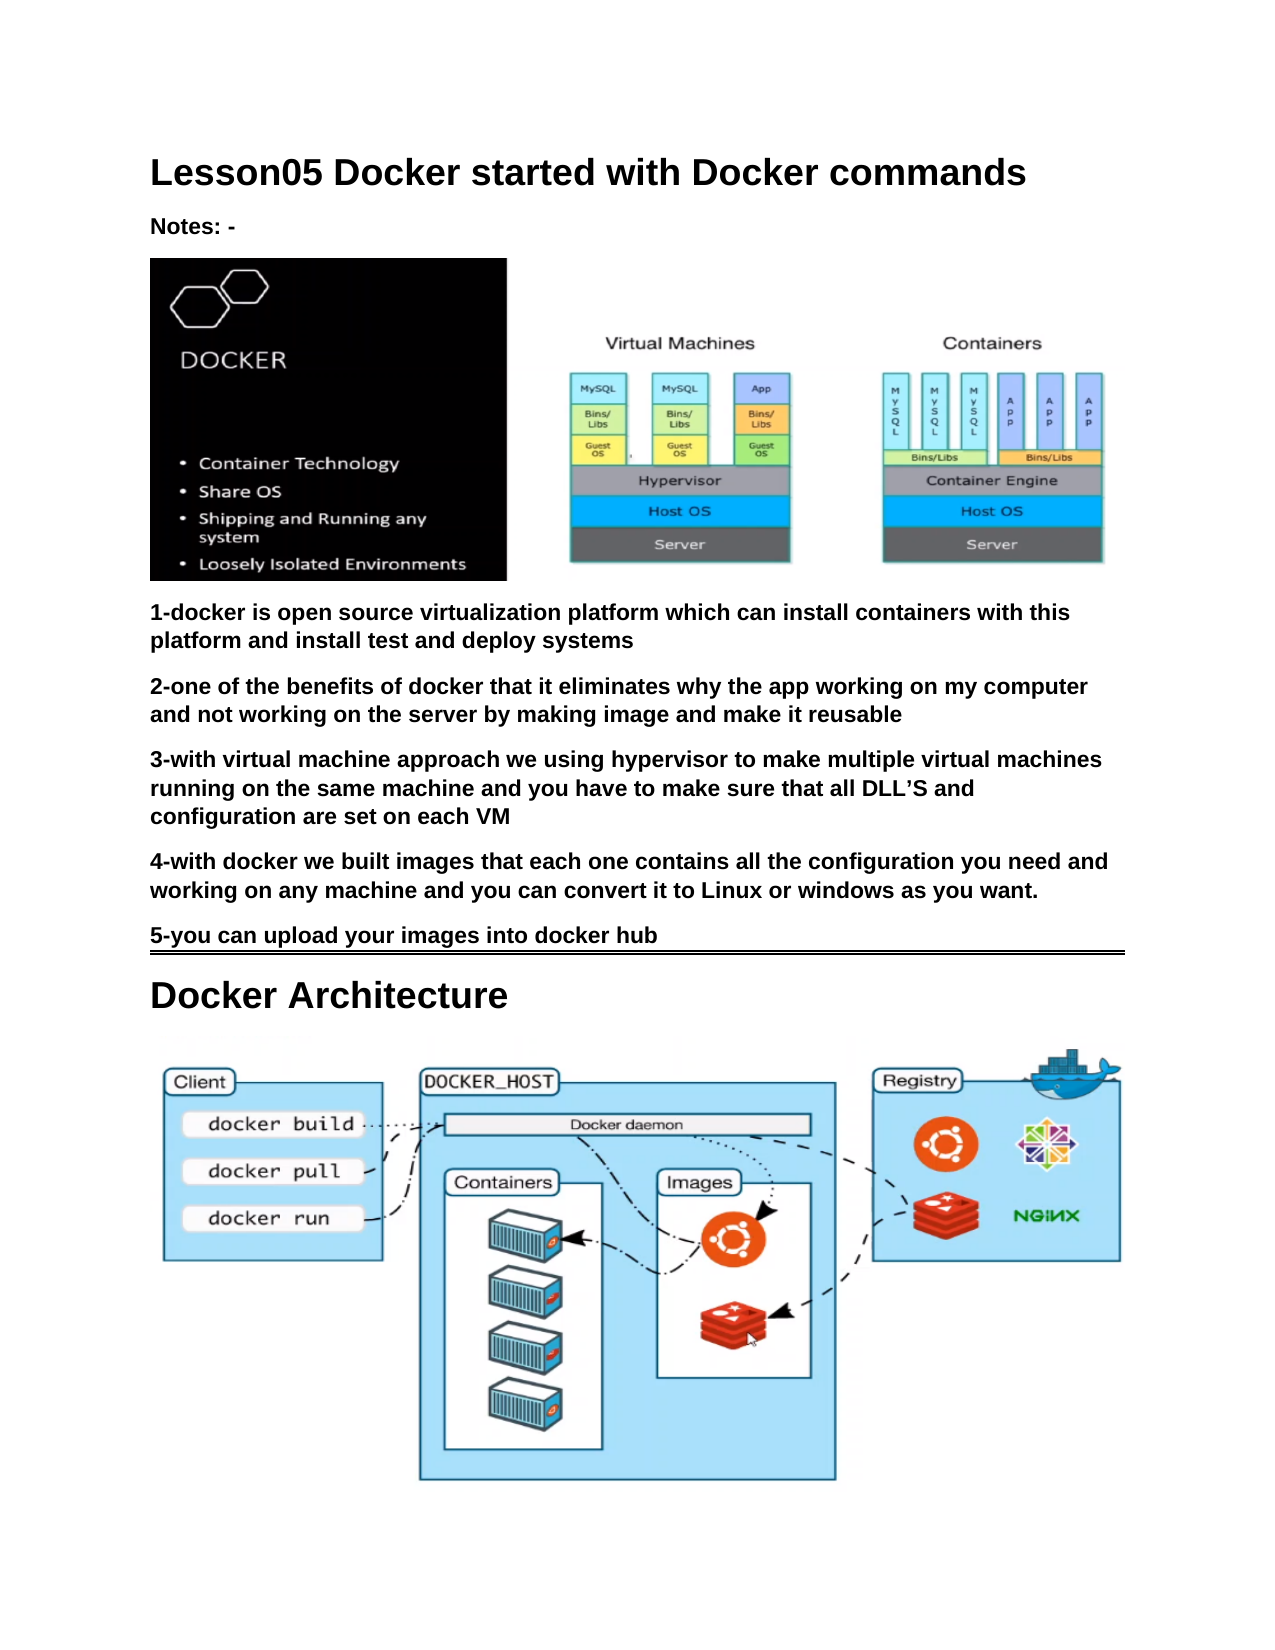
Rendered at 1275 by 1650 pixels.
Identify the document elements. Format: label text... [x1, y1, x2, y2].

text 1-docker is open source virtualization platform which can install containers with this platform and install test and deploy systems [150, 599, 1125, 654]
text Notes: - [150, 213, 1125, 239]
text Lesson05 Docker started with Docker commands [150, 150, 1125, 193]
text 4-with docker we built images that each one contains all the configuration you need and working on any machine and you can convert it to Linux or windows as you want. [150, 848, 1125, 903]
text 3-with virtual machine approach we using hypervisor to make multiple virtual machines running on the same machine and you have to make sure that all DLL’S and configuration are set on each VM [150, 746, 1125, 829]
picture [150, 1036, 1125, 1492]
text Docker Architecture [150, 973, 1125, 1017]
text 5-you can upload your images into docker hub [150, 922, 1125, 950]
text 2-one of the benefits of docker that it eliminates why the app working on my computer and not working on the server by making image and make it reusable [150, 673, 1125, 727]
picture [150, 258, 1125, 581]
